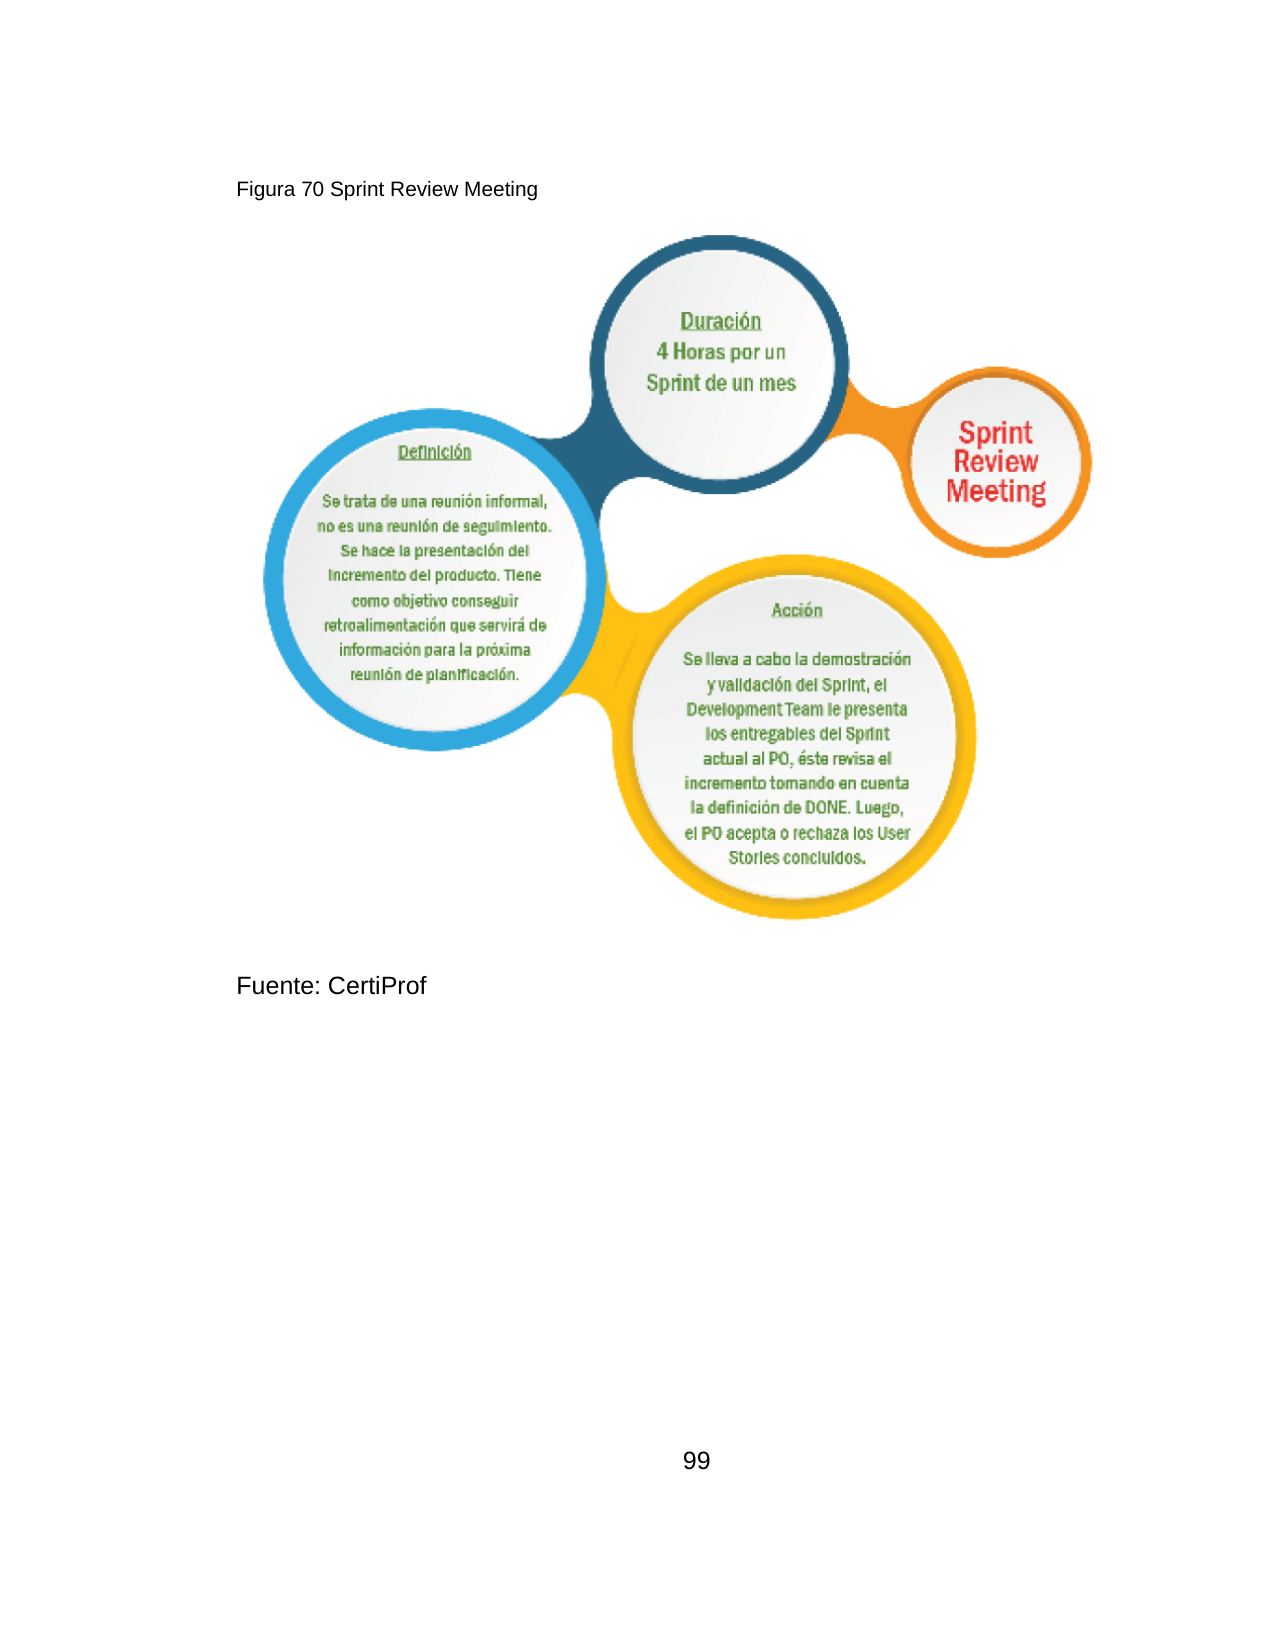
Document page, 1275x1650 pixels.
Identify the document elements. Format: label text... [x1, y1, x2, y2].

text Fuente: CertiProf [236, 971, 1157, 1000]
text Figura 70 Sprint Review Meeting [236, 177, 1157, 201]
picture [236, 222, 1157, 932]
